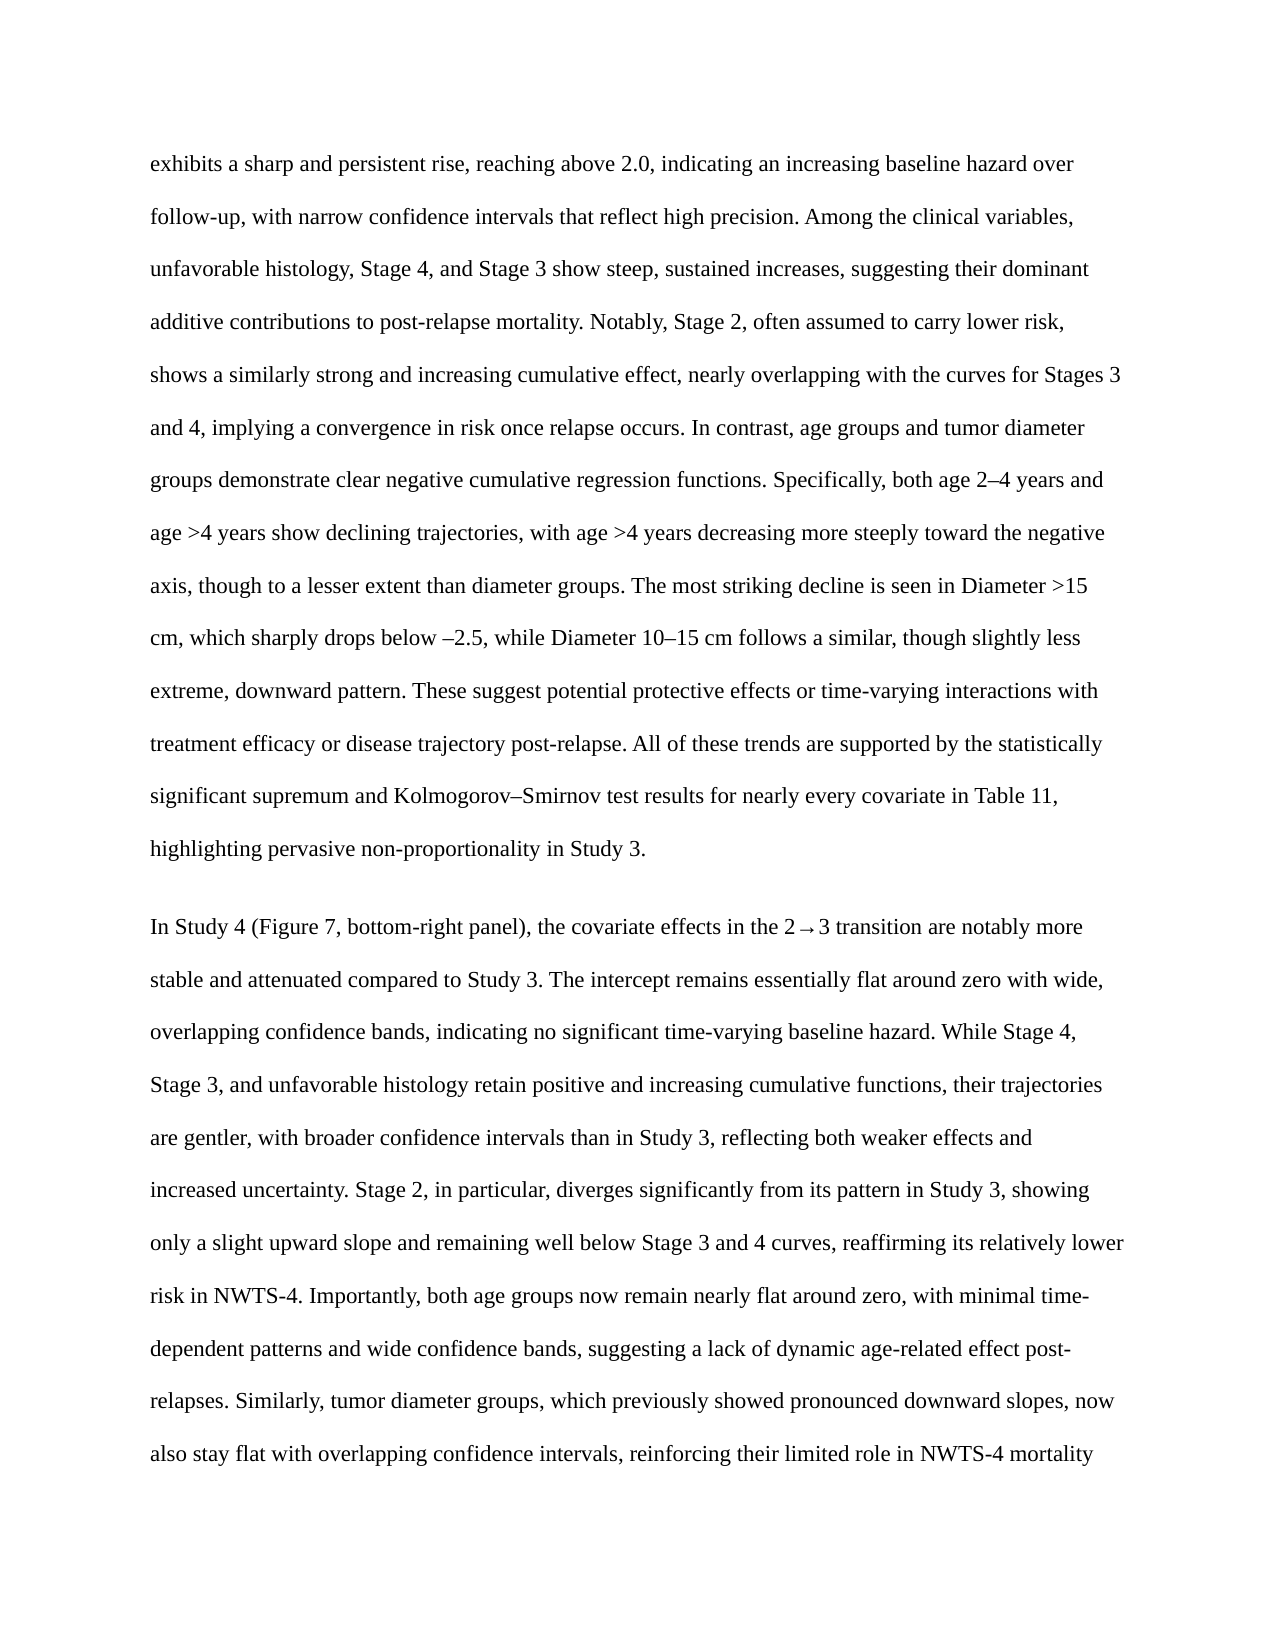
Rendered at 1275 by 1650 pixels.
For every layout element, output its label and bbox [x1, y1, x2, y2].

text [150, 150, 1125, 862]
text [150, 913, 1125, 1466]
